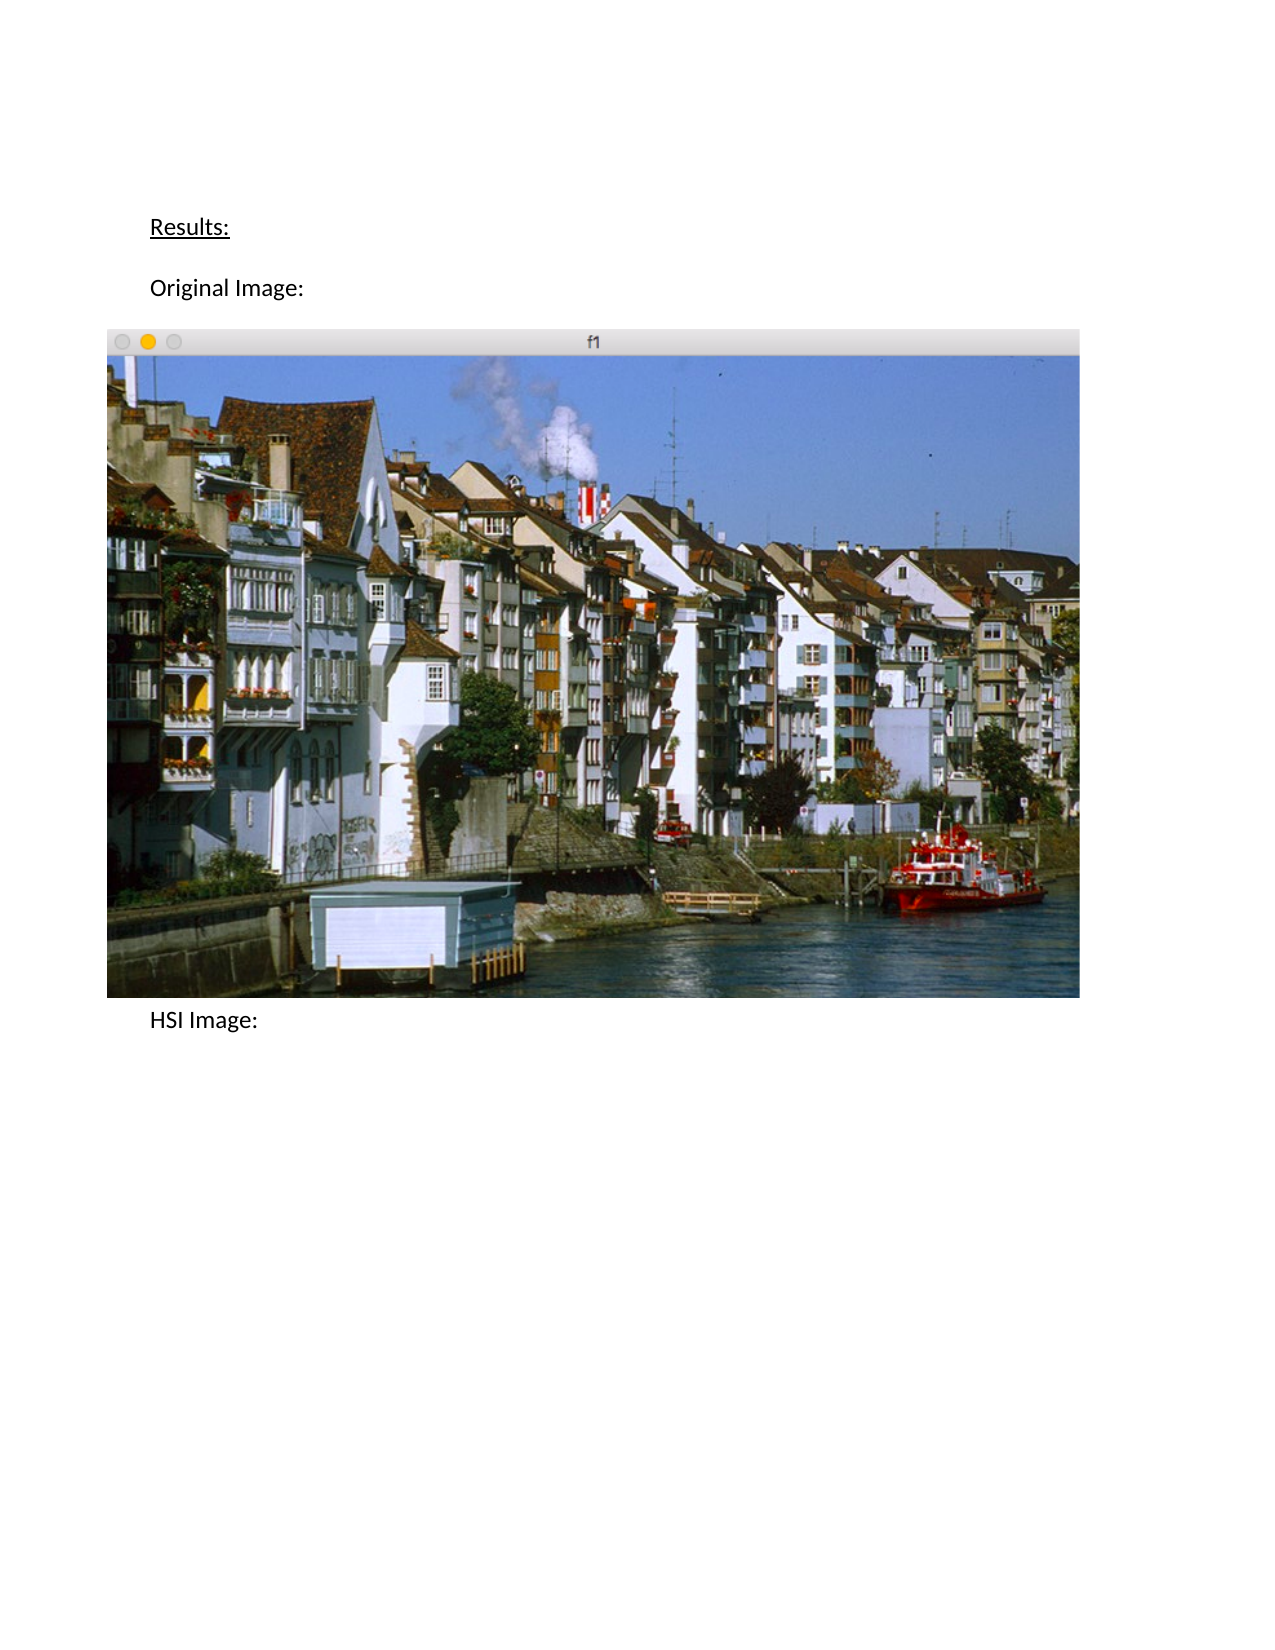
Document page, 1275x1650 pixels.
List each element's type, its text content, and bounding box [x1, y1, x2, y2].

text Results: [150, 211, 1125, 242]
text HSI Image: [150, 852, 1125, 1035]
picture [107, 329, 1079, 998]
text Original Image: [150, 272, 1125, 303]
